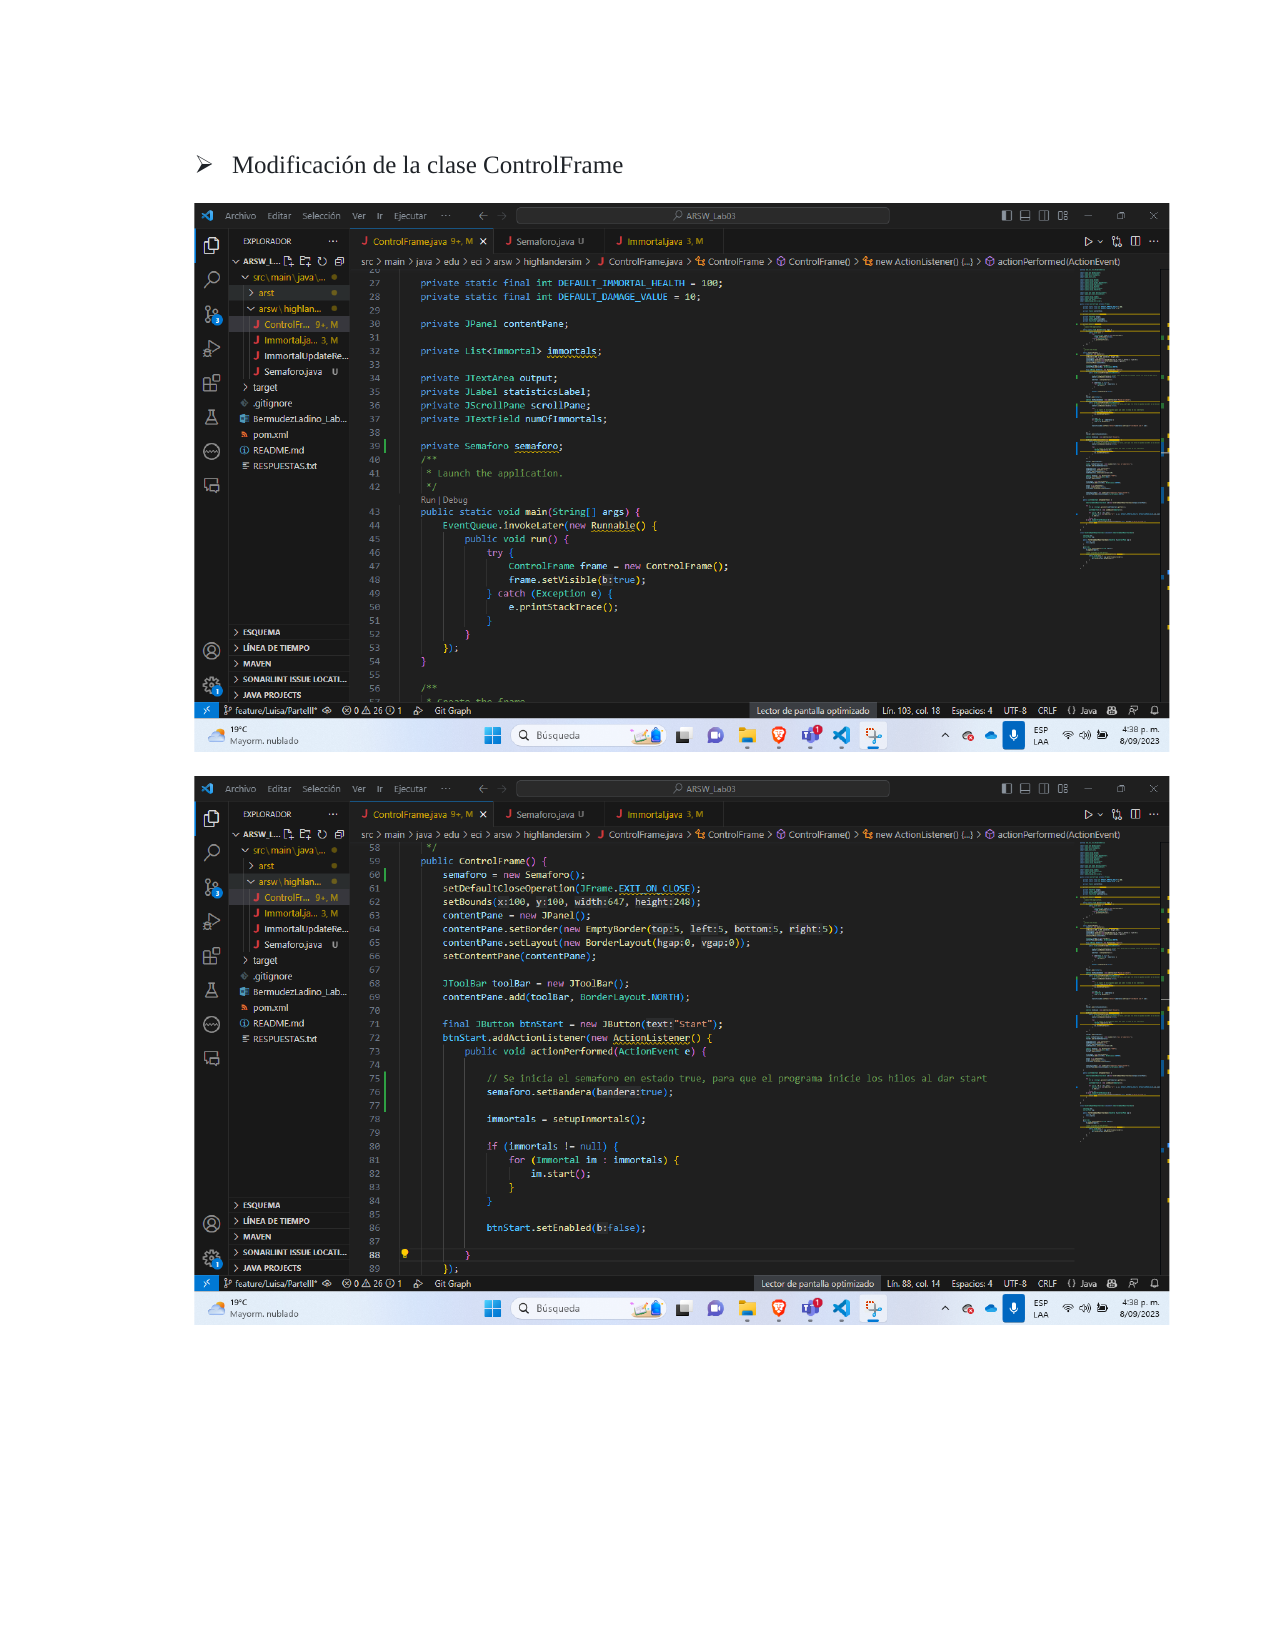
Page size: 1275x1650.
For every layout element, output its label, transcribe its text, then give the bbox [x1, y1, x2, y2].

list Modificación de la clase ControlFrame [194, 150, 1125, 179]
picture [194, 203, 1170, 752]
picture [194, 776, 1170, 1325]
